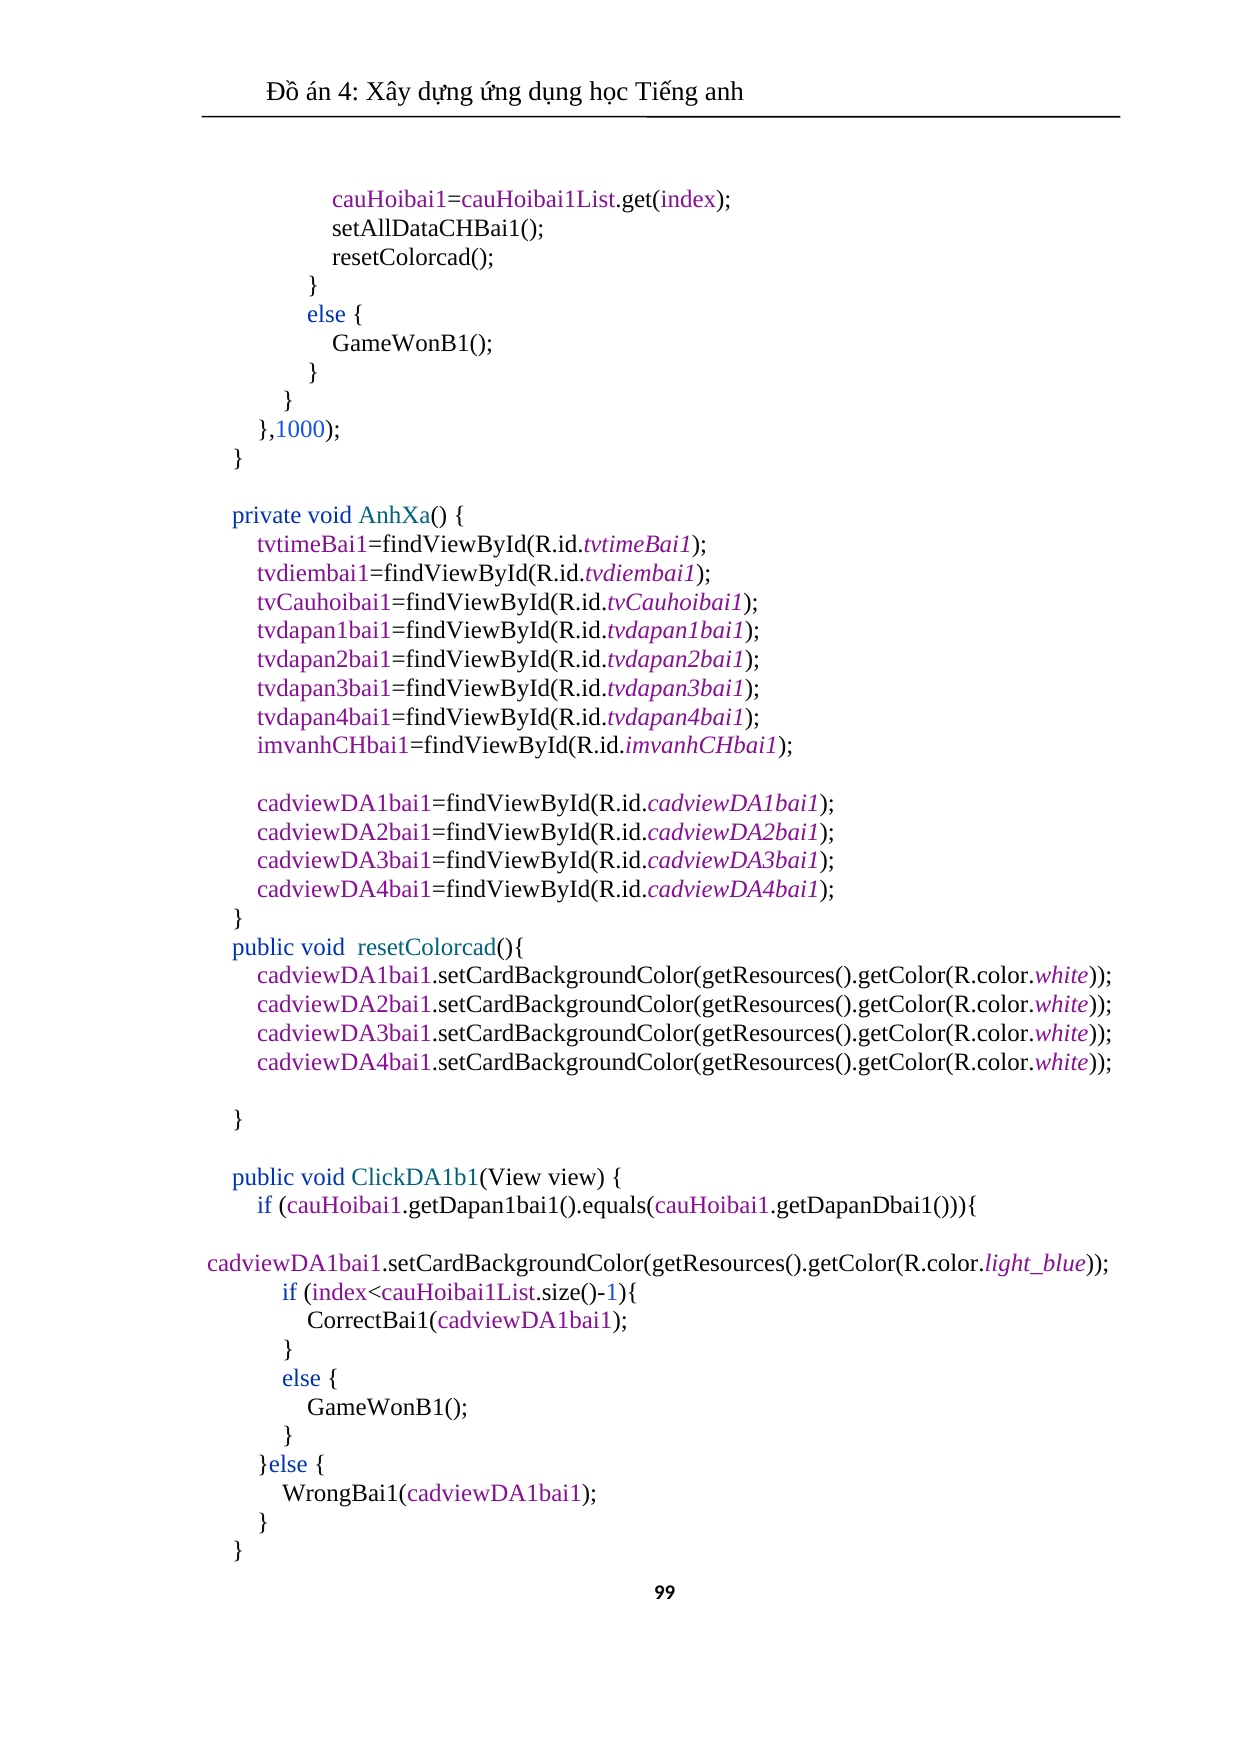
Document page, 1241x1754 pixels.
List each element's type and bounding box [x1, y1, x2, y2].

text [207, 184, 1122, 1564]
picture [362, 511, 369, 517]
